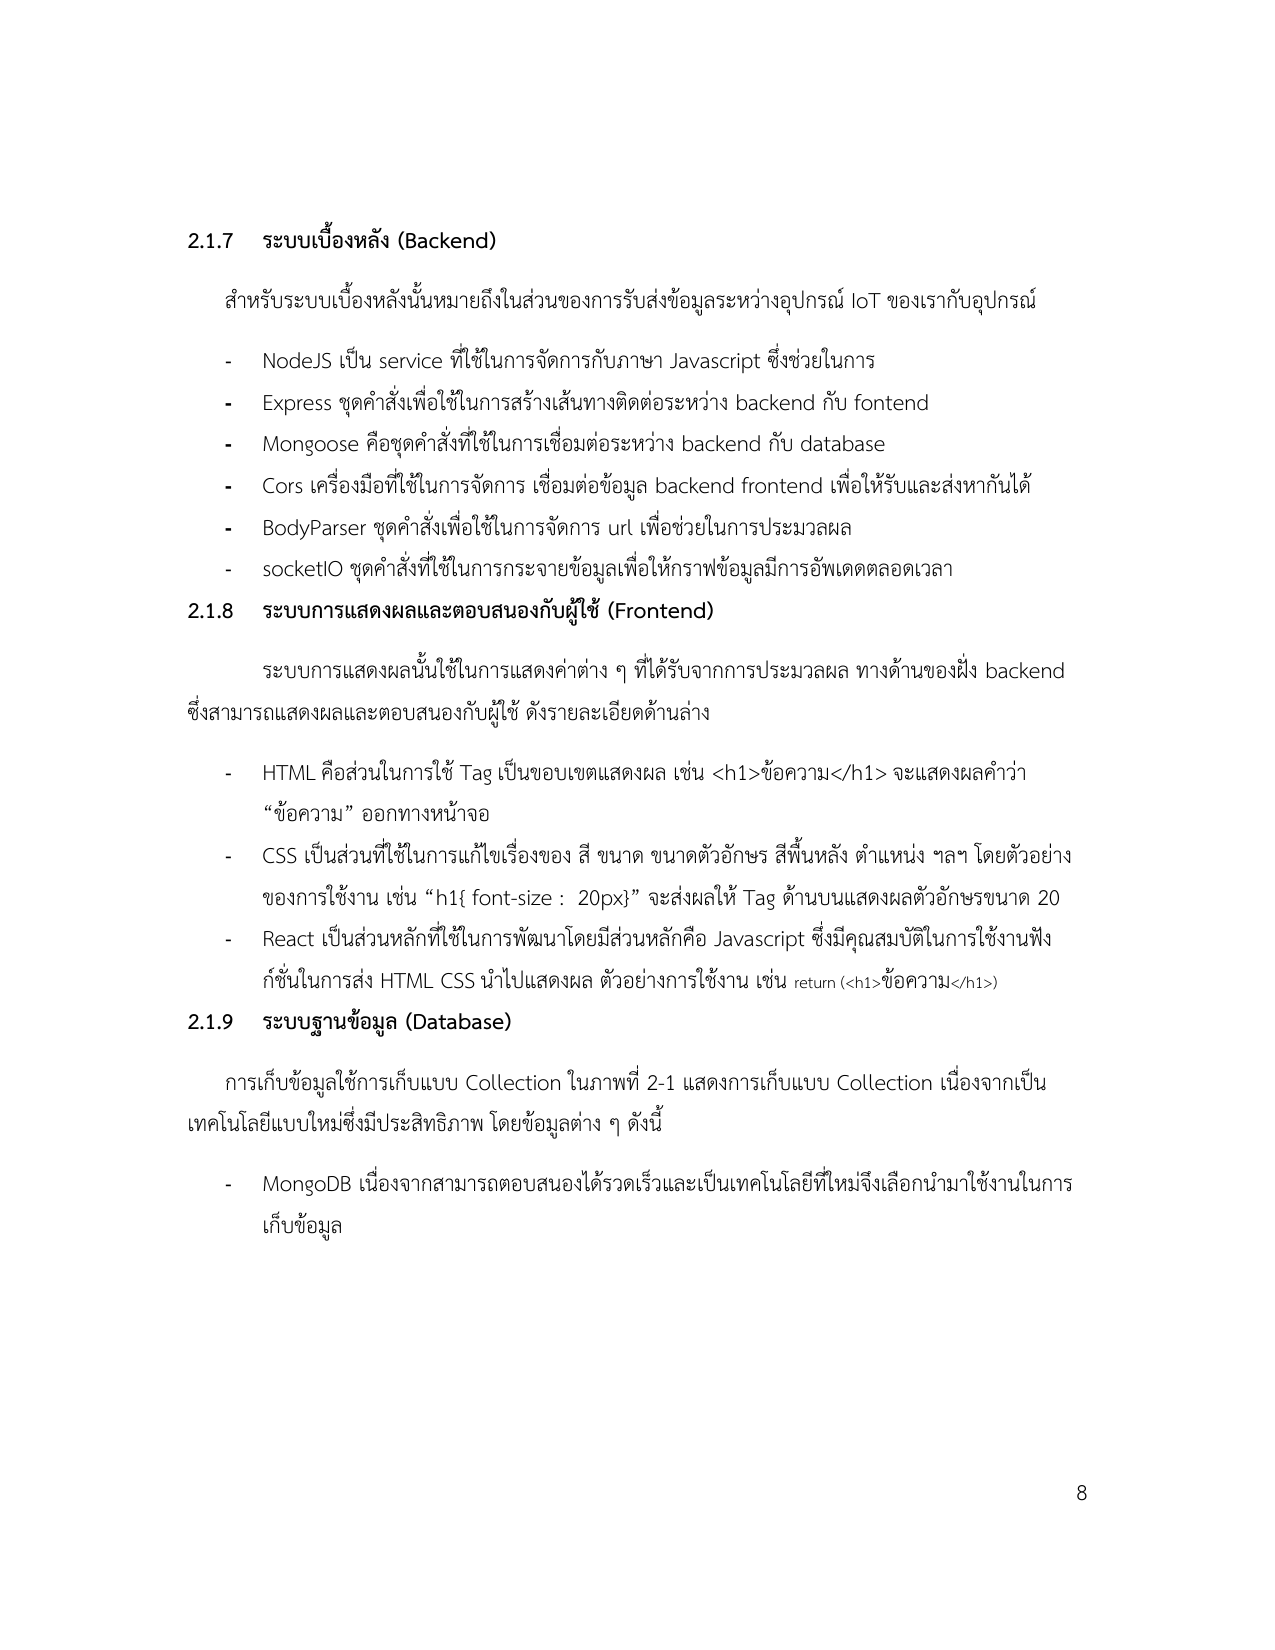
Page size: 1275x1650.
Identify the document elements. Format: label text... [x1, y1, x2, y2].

list MongoDB เนื่องจากสามารถตอบสนองได้รวดเร็วและเป็นเทคโนโลยีที่ใหม่จึงเลือกนำมาใช้งานในการเก็บข้อมูล [225, 1164, 1087, 1248]
list CSS เป็นส่วนที่ใช้ในการแก้ไขเรื่องของ สี ขนาด ขนาดตัวอักษร สีพื้นหลัง ตำแหน่ง ฯลฯ โดยตัวอย่างของการใช้งาน เช่น “h1{ font-size : 20px}” จะส่งผลให้ Tag ด้านบนแสดงผลตัวอักษรขนาด 20 [225, 836, 1087, 919]
list Express ชุดคำสั่งเพื่อใช้ในการสร้างเส้นทางติดต่อระหว่าง backend กับ fontend [225, 383, 1087, 424]
list HTML คือส่วนในการใช้ Tag เป็นขอบเขตแสดงผล เช่น <h1>ข้อความ</h1> จะแสดงผลคำว่า “ข้อความ” ออกทางหน้าจอ [225, 753, 1087, 836]
list ระบบการแสดงผลและตอบสนองกับผู้ใช้ (Frontend) [187, 591, 1087, 632]
list Mongoose คือชุดคำสั่งที่ใช้ในการเชื่อมต่อระหว่าง backend กับ database [225, 424, 1087, 466]
text สำหรับระบบเบื้องหลังนั้นหมายถึงในส่วนของการรับส่งข้อมูลระหว่างอุปกรณ์ IoT ของเรากับอุปกรณ์ [187, 281, 1087, 323]
list React เป็นส่วนหลักที่ใช้ในการพัฒนาโดยมีส่วนหลักคือ Javascript ซึ่งมีคุณสมบัติในการใช้งานฟังก์ชั่นในการส่ง HTML CSS นำไปแสดงผล ตัวอย่างการใช้งาน เช่น return (<h1>ข้อความ</h1>) [225, 919, 1087, 1002]
list Cors เครื่องมือที่ใช้ในการจัดการ เชื่อมต่อข้อมูล backend frontend เพื่อให้รับและส่งหากันได้ [225, 466, 1087, 508]
list BodyParser ชุดคำสั่งเพื่อใช้ในการจัดการ url เพื่อช่วยในการประมวลผล [225, 508, 1087, 549]
list socketIO ชุดคำสั่งที่ใช้ในการกระจายข้อมูลเพื่อให้กราฟข้อมูลมีการอัพเดดตลอดเวลา [225, 549, 1087, 591]
list NodeJS เป็น service ที่ใช้ในการจัดการกับภาษา Javascript ซึ่งช่วยในการ [225, 341, 1087, 383]
list ระบบฐานข้อมูล (Database) [187, 1002, 1087, 1044]
text การเก็บข้อมูลใช้การเก็บแบบ Collection ในภาพที่ 2-1 แสดงการเก็บแบบ Collection เนื่องจากเป็นเทคโนโลยีแบบใหม่ซึ่งมีประสิทธิภาพ โดยข้อมูลต่าง ๆ ดังนี้ [187, 1063, 1087, 1146]
list ระบบเบื้องหลัง (Backend) [187, 221, 1087, 262]
text ระบบการแสดงผลนั้นใช้ในการแสดงค่าต่าง ๆ ที่ได้รับจากการประมวลผล ทางด้านของฝั่ง backend ซึ่งสามารถแสดงผลและตอบสนองกับผู้ใช้ ดังรายละเอียดด้านล่าง [187, 651, 1087, 734]
